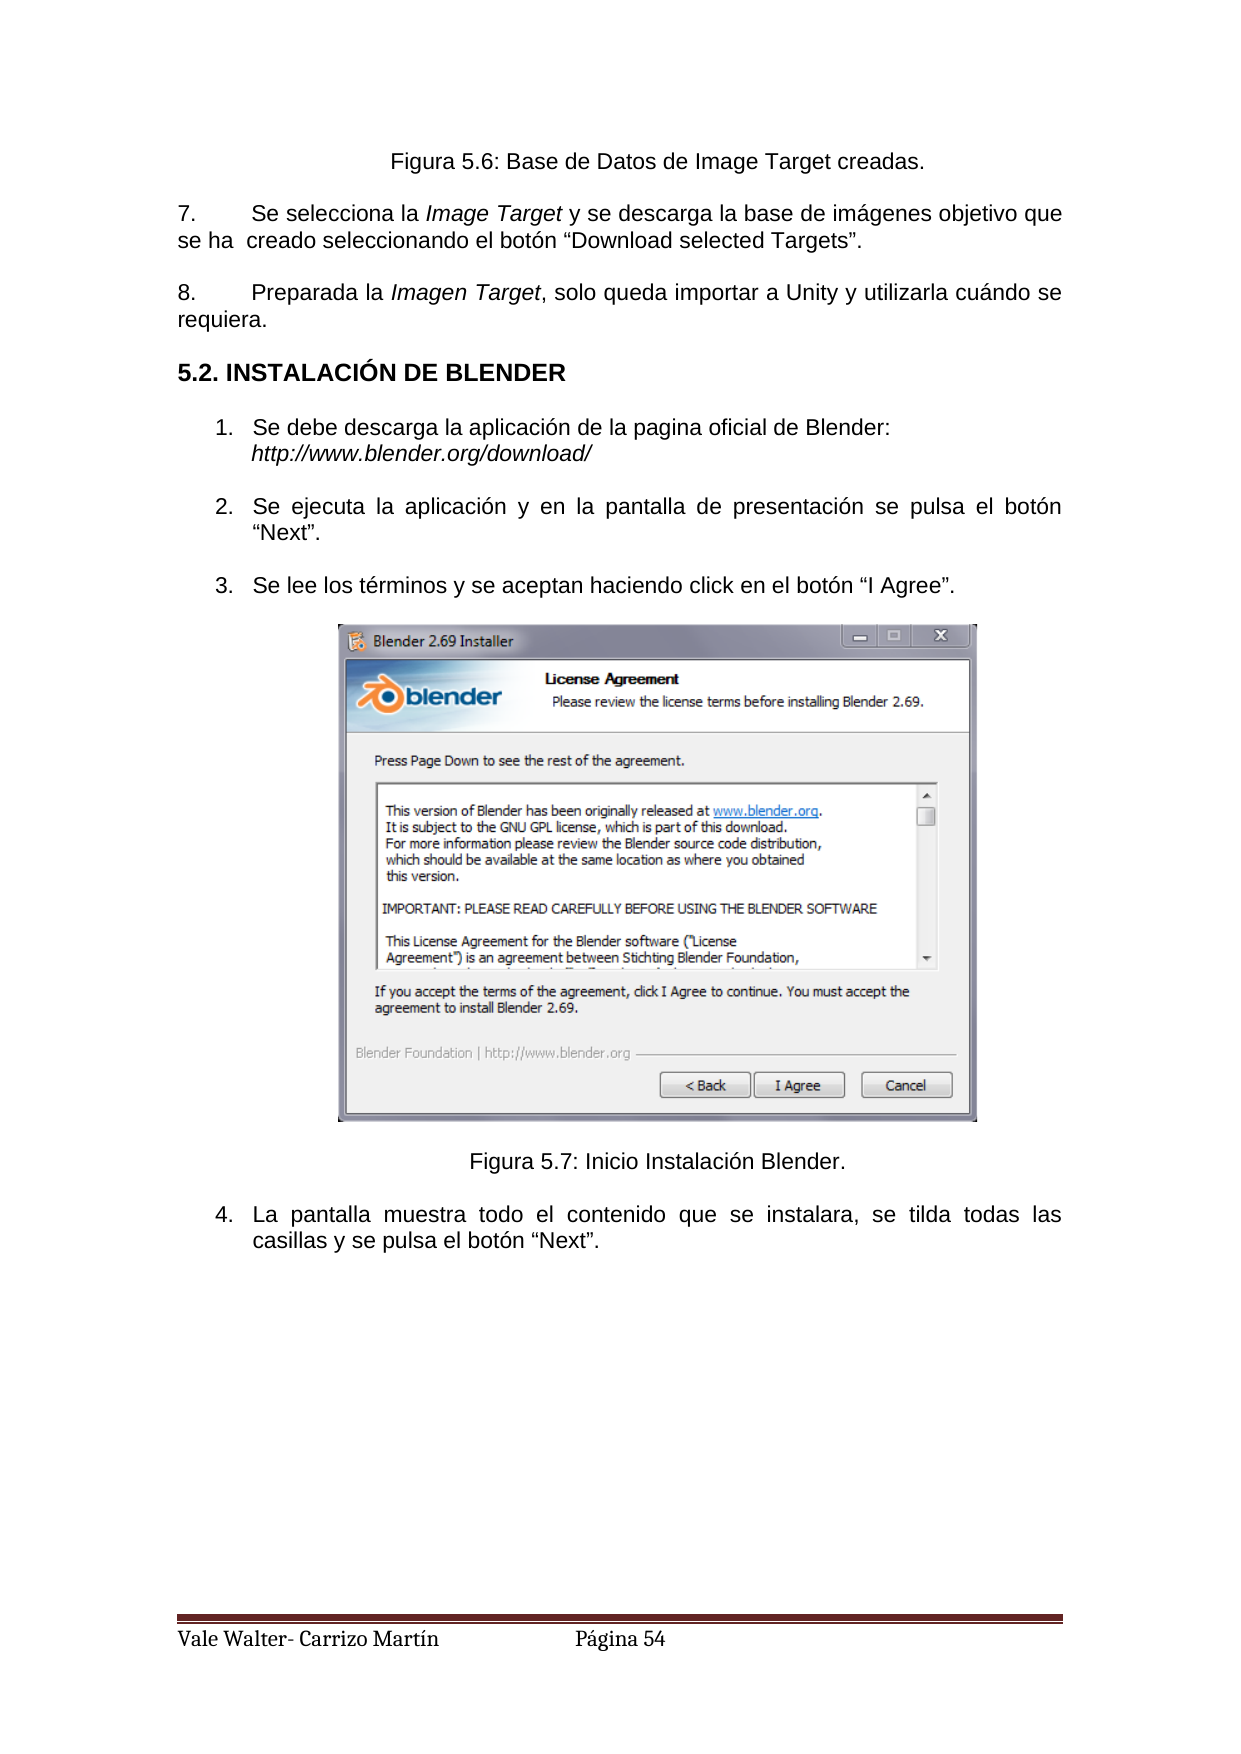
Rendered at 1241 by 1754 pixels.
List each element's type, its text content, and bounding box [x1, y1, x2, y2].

text Figura 5.7: Inicio Instalación Blender. [252, 1148, 1063, 1174]
text Figura 5.6: Base de Datos de Image Target creadas. [252, 148, 1063, 174]
list Se selecciona la Image Target y se descarga la base de imágenes objetivo que se ha creado seleccionando el botón “Download selected Targets”. [177, 200, 1063, 253]
list La pantalla muestra todo el contenido que se instalara, se tilda todas las casillas y se pulsa el botón “Next”. [215, 1201, 1063, 1253]
list Se ejecuta la aplicación y en la pantalla de presentación se pulsa el botón “Next”. [215, 493, 1063, 545]
list Se lee los términos y se aceptan haciendo click en el botón “I Agree”. [215, 572, 1063, 598]
picture [338, 624, 978, 1122]
text http://www.blender.org/download/ [251, 440, 1063, 466]
text 5.2. INSTALACIÓN DE BLENDER [177, 358, 1063, 387]
list Preparada la Imagen Target, solo queda importar a Unity y utilizarla cuándo se requiera. [177, 279, 1063, 332]
list Se debe descarga la aplicación de la pagina oficial de Blender: [215, 413, 1063, 440]
